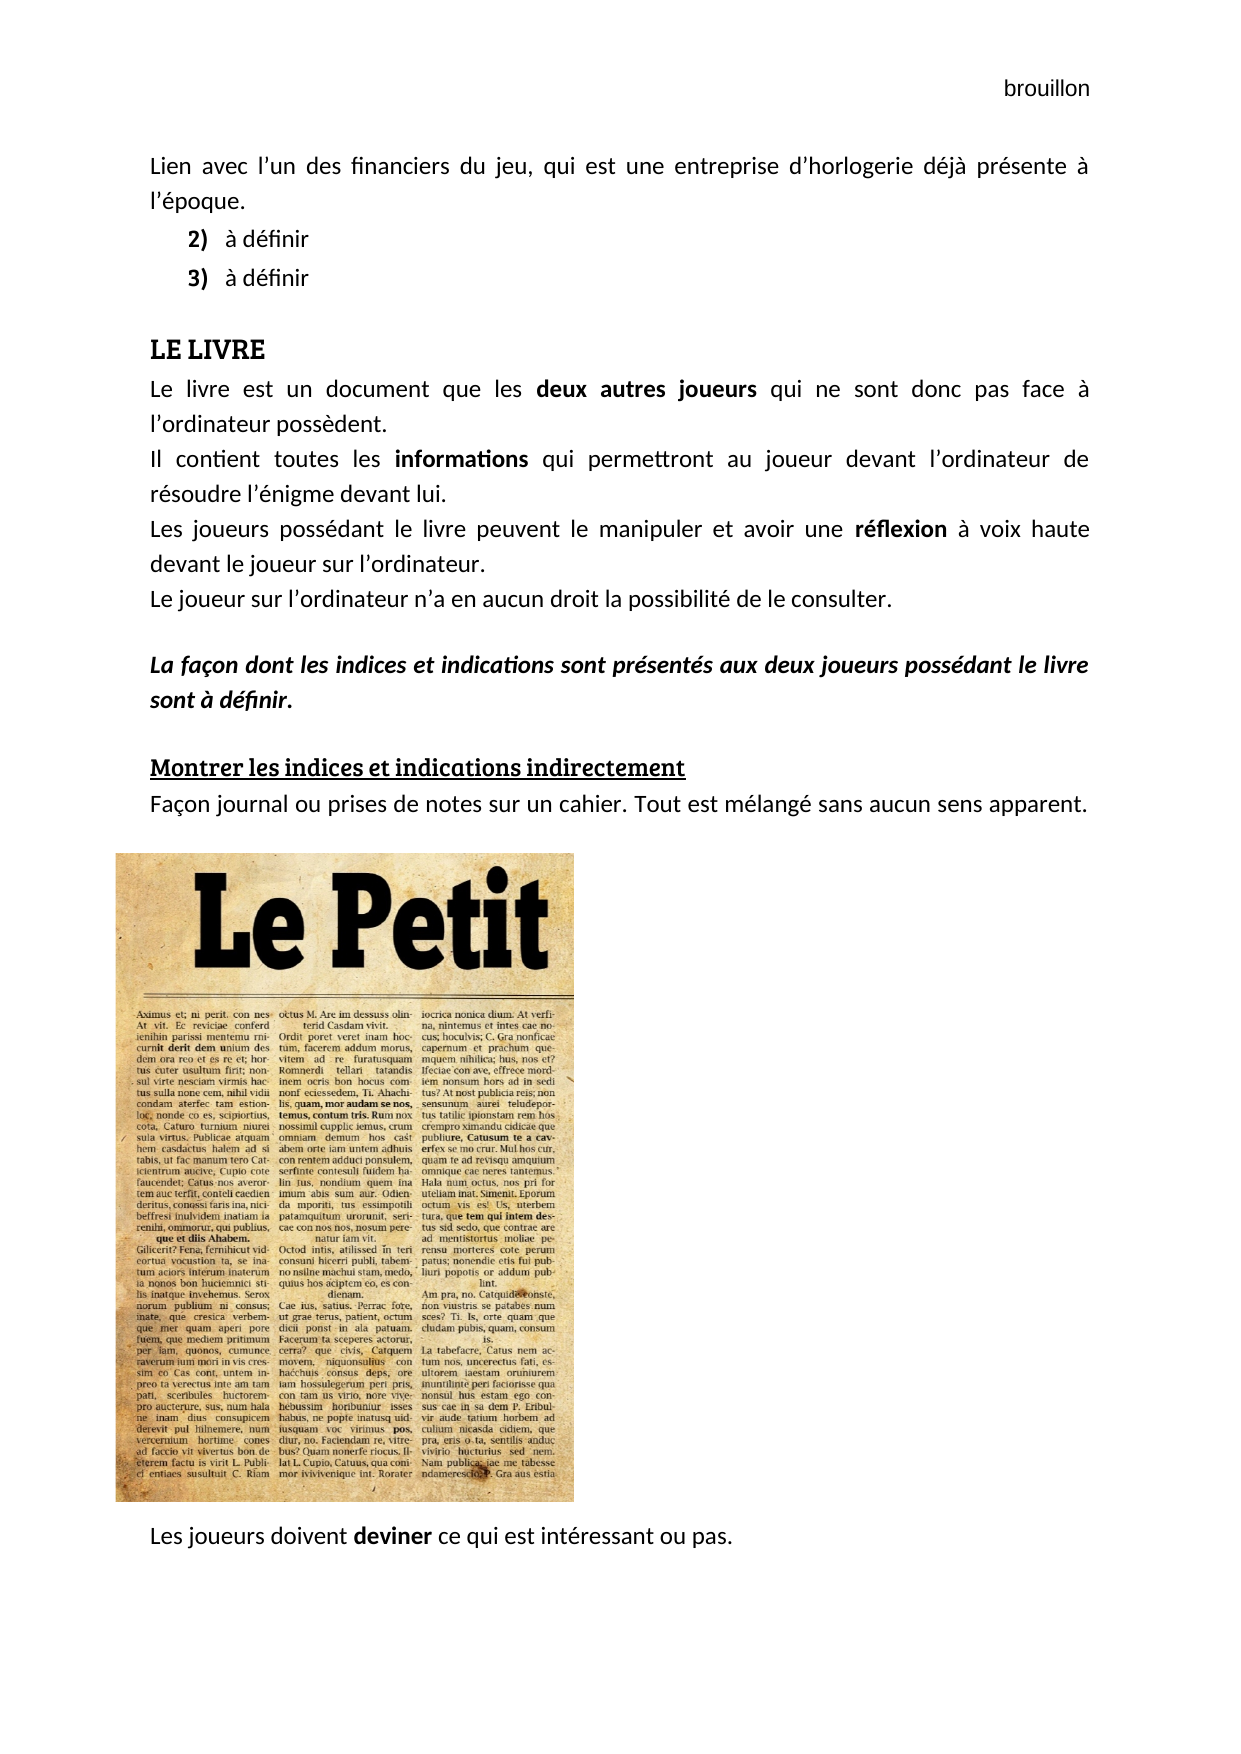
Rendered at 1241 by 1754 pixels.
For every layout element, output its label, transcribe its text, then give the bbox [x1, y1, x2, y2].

text Les joueurs possédant le livre peuvent le manipuler et avoir une réflexion à voix haute devant le joueur sur l’ordinateur. [150, 514, 1090, 579]
text Le livre est un document que les deux autres joueurs qui ne sont donc pas face à l’ordinateur possèdent. [150, 374, 1090, 439]
list à définir [187, 259, 1090, 293]
text LE LIVRE [150, 328, 1090, 368]
text Le joueur sur l’ordinateur n’a en aucun droit la possibilité de le consulter. [150, 584, 1090, 614]
text Lien avec l’un des financiers du jeu, qui est une entreprise d’horlogerie déjà présente à l’époque. [150, 150, 1090, 216]
text Montrer les indices et indications indirectement [150, 749, 1090, 783]
text La façon dont les indices et indications sont présentés aux deux joueurs possédant le livre sont à définir. [150, 649, 1090, 714]
list à définir [187, 220, 1090, 254]
picture [115, 853, 574, 1502]
text Il contient toutes les informations qui permettront au joueur devant l’ordinateur de résoudre l’énigme devant lui. [150, 444, 1090, 509]
